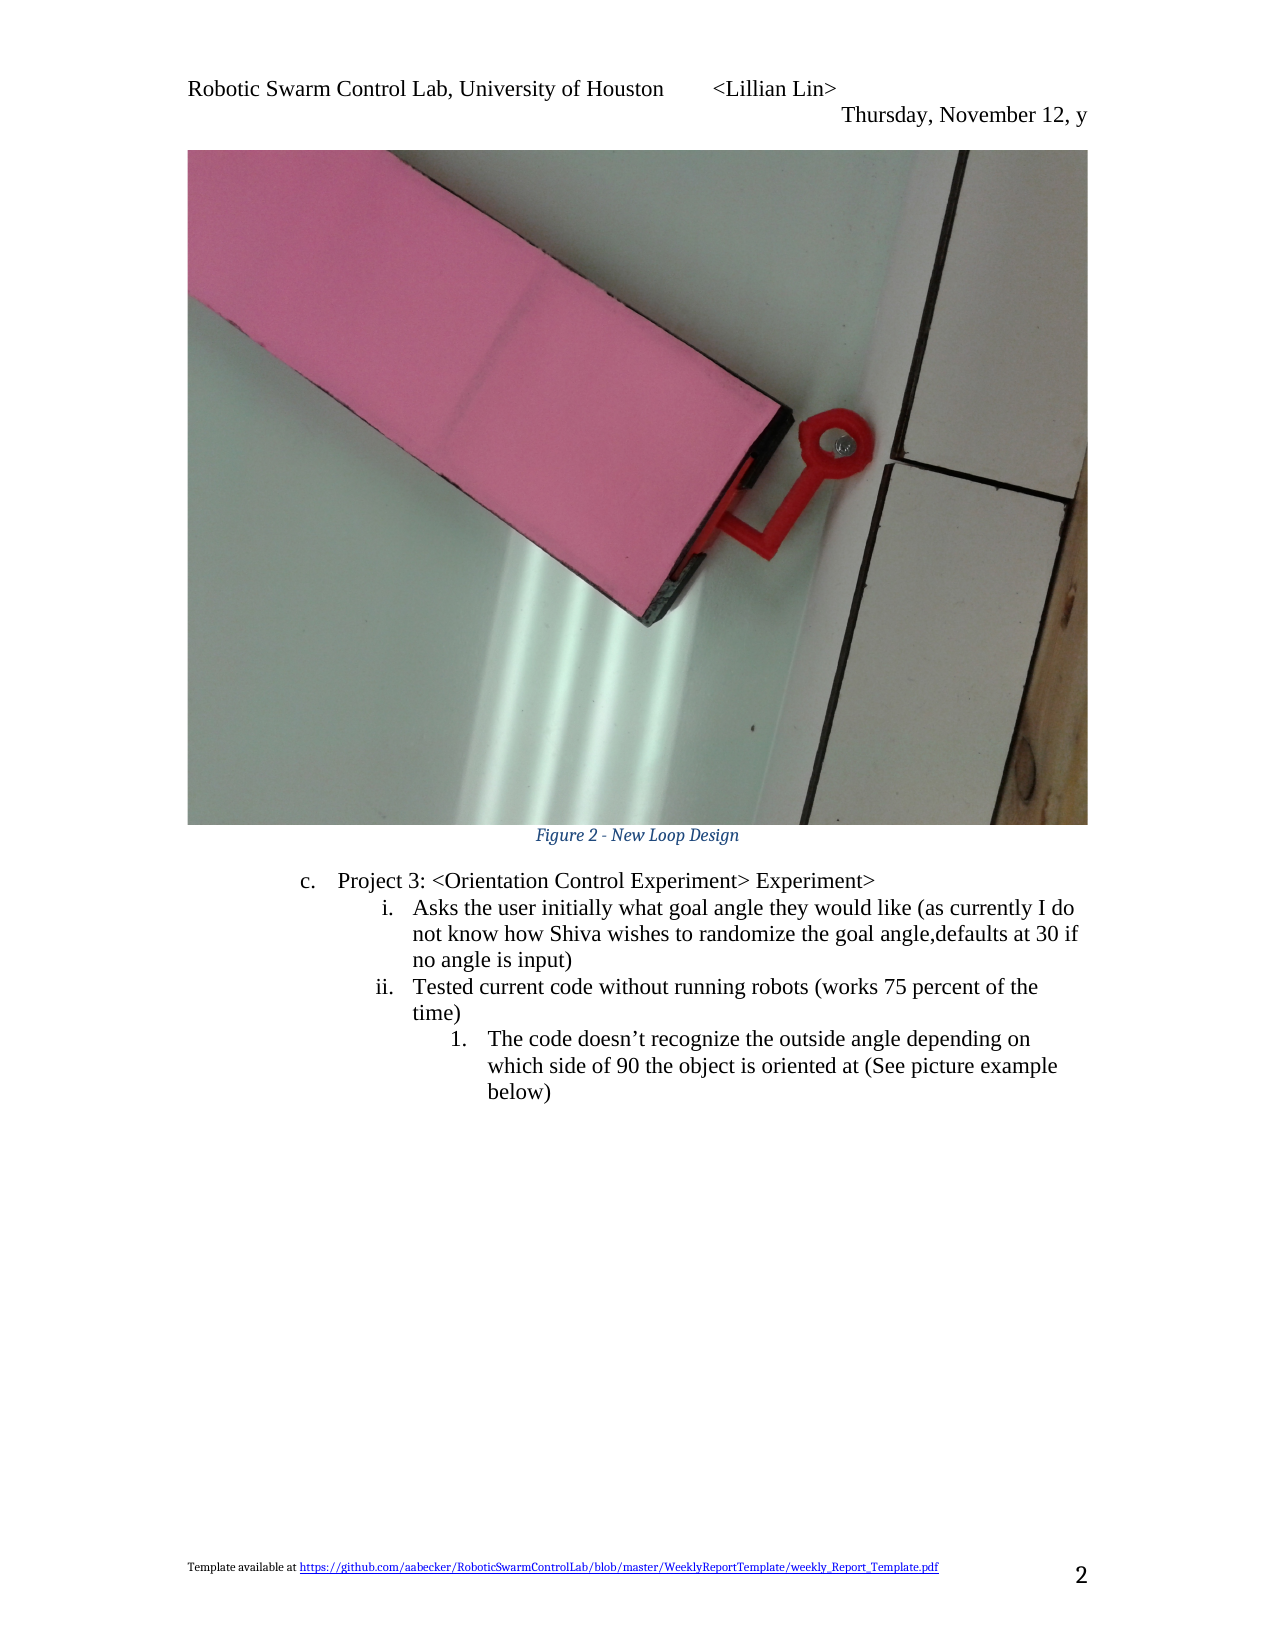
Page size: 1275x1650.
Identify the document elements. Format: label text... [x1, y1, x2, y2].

list Project 3: <Orientation Control Experiment> Experiment> [300, 867, 1087, 894]
list Asks the user initially what goal angle they would like (as currently I do not know how Shiva wishes to randomize the goal angle,defaults at 30 if no angle is input) [394, 894, 1087, 973]
list The code doesn’t recognize the outside angle depending on which side of 90 the object is oriented at (See picture example below) [450, 1026, 1087, 1104]
list Tested current code without running robots (works 75 percent of the time) [394, 973, 1087, 1026]
picture [187, 150, 1088, 825]
